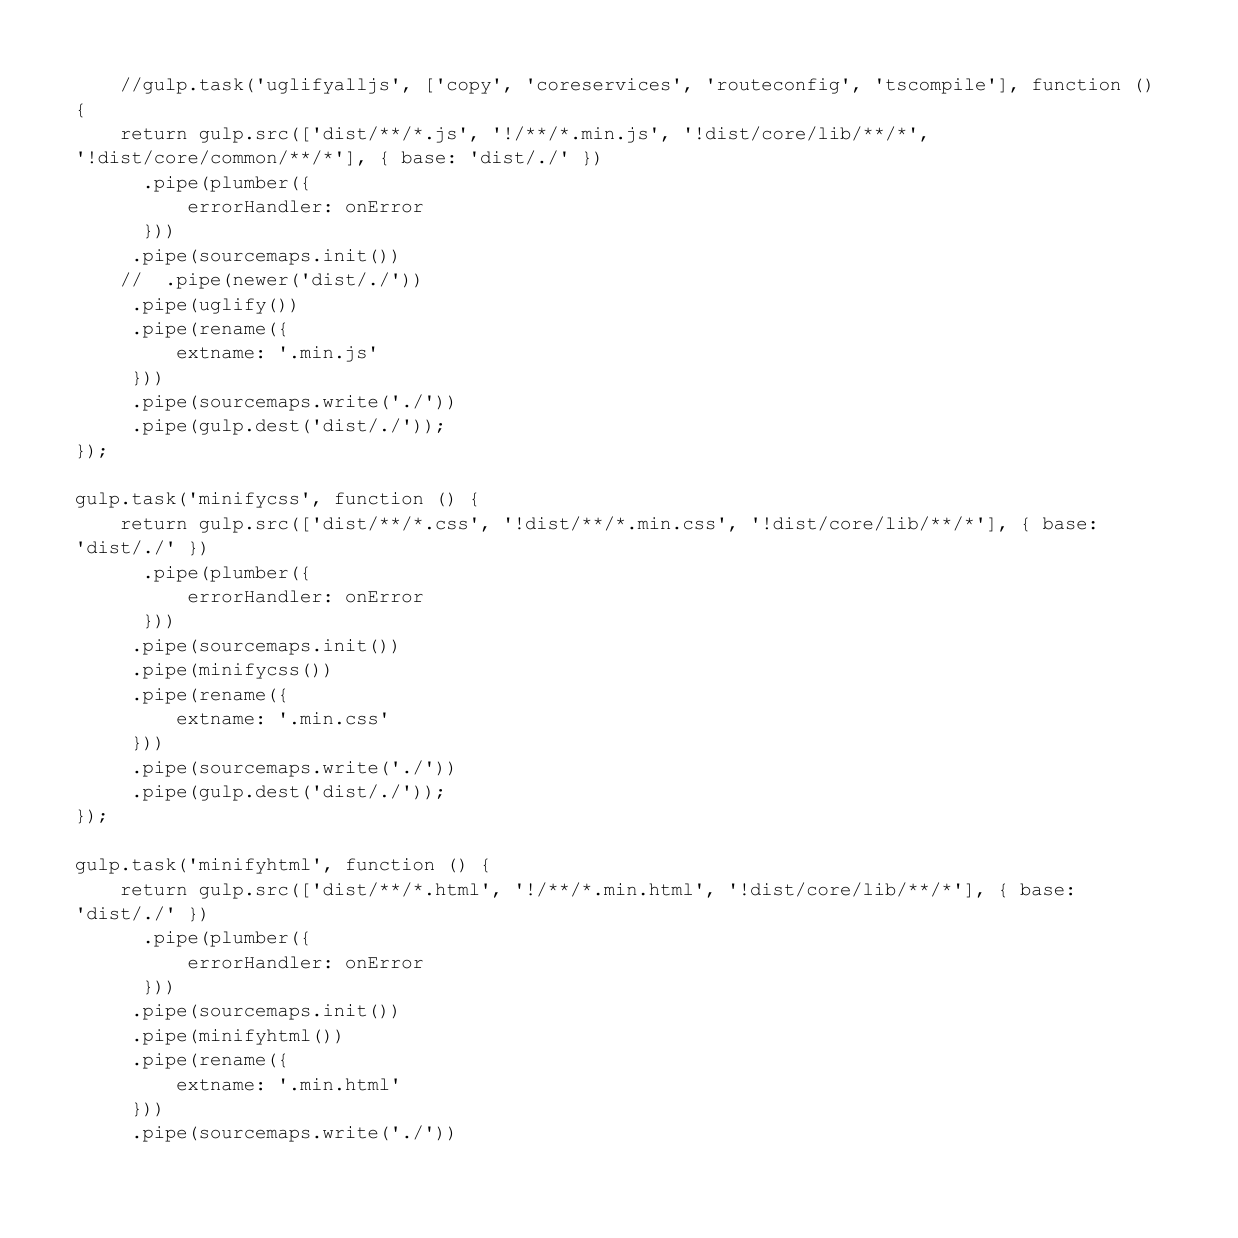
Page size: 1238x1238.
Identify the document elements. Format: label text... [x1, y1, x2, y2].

text errorHandler: onError [75, 952, 1162, 974]
text .pipe(plumber({ [75, 172, 1162, 194]
text })) [75, 367, 1162, 389]
text }); [75, 806, 1162, 827]
text //gulp.task('uglifyalljs', ['copy', 'coreservices', 'routeconfig', 'tscompile'], function () { [75, 75, 1162, 121]
text errorHandler: onError [75, 587, 1162, 608]
text .pipe(sourcemaps.init()) [75, 636, 1162, 657]
text .pipe(sourcemaps.write('./')) [75, 392, 1162, 413]
text extname: '.min.css' [75, 709, 1162, 730]
text .pipe(rename({ [75, 1050, 1162, 1071]
text .pipe(gulp.dest('dist/./')); [75, 782, 1162, 803]
text .pipe(rename({ [75, 319, 1162, 340]
text .pipe(sourcemaps.write('./')) [75, 1123, 1162, 1144]
text .pipe(plumber({ [75, 562, 1162, 584]
text })) [75, 611, 1162, 632]
text gulp.task('minifycss', function () { [75, 489, 1162, 511]
text })) [75, 1099, 1162, 1120]
text extname: '.min.html' [75, 1074, 1162, 1096]
text errorHandler: onError [75, 197, 1162, 218]
text extname: '.min.js' [75, 343, 1162, 364]
text .pipe(gulp.dest('dist/./')); [75, 416, 1162, 437]
text }); [75, 441, 1162, 462]
text })) [75, 221, 1162, 242]
text .pipe(plumber({ [75, 928, 1162, 949]
text return gulp.src(['dist/**/*.html', '!/**/*.min.html', '!dist/core/lib/**/*'], { base: 'dist/./' }) [75, 879, 1162, 925]
text // .pipe(newer('dist/./')) [75, 270, 1162, 291]
text gulp.task('minifyhtml', function () { [75, 855, 1162, 876]
text .pipe(rename({ [75, 684, 1162, 706]
text .pipe(sourcemaps.write('./')) [75, 757, 1162, 779]
text .pipe(minifycss()) [75, 660, 1162, 681]
text return gulp.src(['dist/**/*.css', '!dist/**/*.min.css', '!dist/core/lib/**/*'], { base: 'dist/./' }) [75, 514, 1162, 559]
text return gulp.src(['dist/**/*.js', '!/**/*.min.js', '!dist/core/lib/**/*', '!dist/core/common/**/*'], { base: 'dist/./' }) [75, 124, 1162, 169]
text .pipe(sourcemaps.init()) [75, 1001, 1162, 1022]
text })) [75, 733, 1162, 754]
text .pipe(minifyhtml()) [75, 1026, 1162, 1047]
text .pipe(sourcemaps.init()) [75, 246, 1162, 267]
text })) [75, 977, 1162, 998]
text .pipe(uglify()) [75, 294, 1162, 316]
